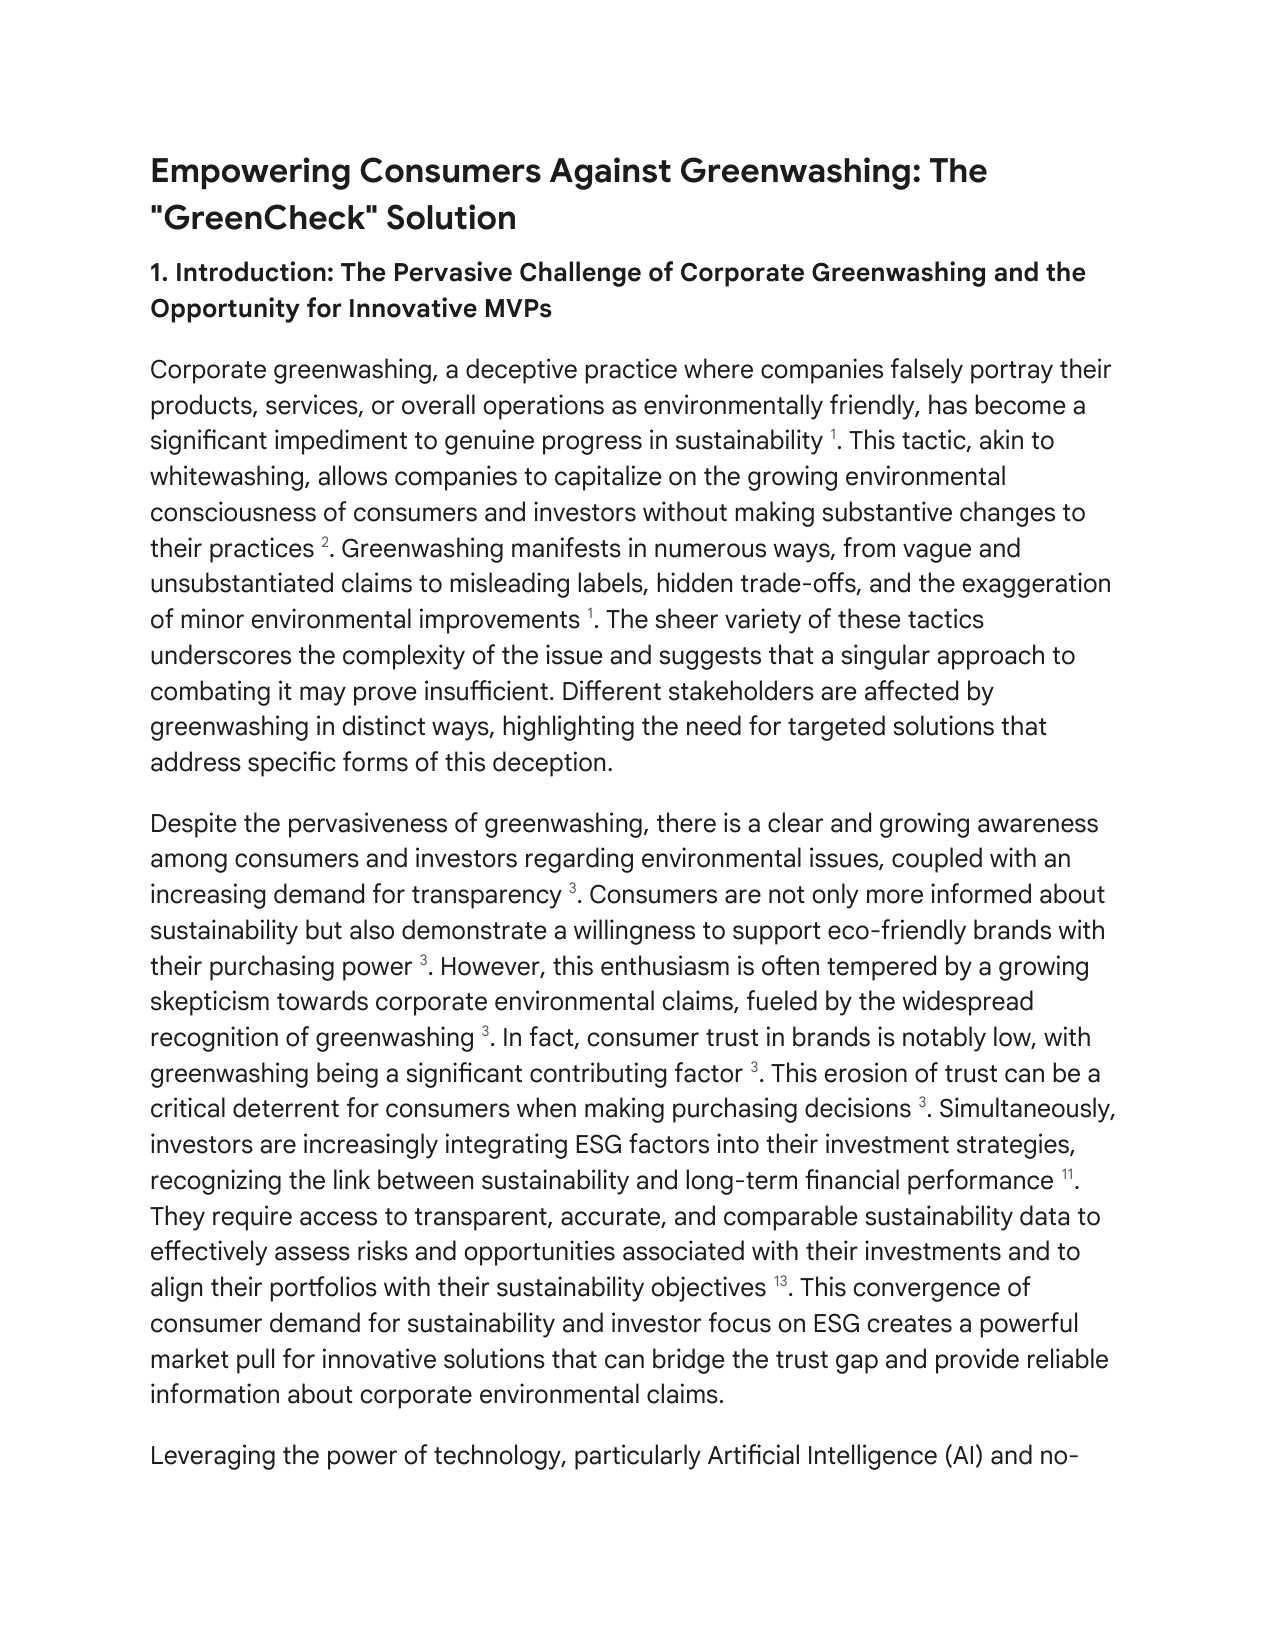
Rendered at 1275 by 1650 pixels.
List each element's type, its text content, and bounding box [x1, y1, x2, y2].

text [150, 1440, 1125, 1472]
text 1. Introduction: The Pervasive Challenge of Corporate Greenwashing and the Opportunity for Innovative MVPs [150, 258, 1125, 325]
text Despite the pervasiveness of greenwashing, there is a clear and growing awareness among consumers and investors regarding environmental issues, coupled with an increasing demand for transparency 3. Consumers are not only more informed about sustainability but also demonstrate a willingness to support eco-friendly brands with their purchasing power 3. However, this enthusiasm is often tempered by a growing skepticism towards corporate environmental claims, fueled by the widespread recognition of greenwashing 3. In fact, consumer trust in brands is notably low, with greenwashing being a significant contributing factor 3. This erosion of trust can be a critical deterrent for consumers when making purchasing decisions 3. Simultaneously, investors are increasingly integrating ESG factors into their investment strategies, recognizing the link between sustainability and long-term financial performance 11. They require access to transparent, accurate, and comparable sustainability data to effectively assess risks and opportunities associated with their investments and to align their portfolios with their sustainability objectives 13. This convergence of consumer demand for sustainability and investor focus on ESG creates a powerful market pull for innovative solutions that can bridge the trust gap and provide reliable information about corporate environmental claims. [150, 808, 1125, 1411]
subtitle Empowering Consumers Against Greenwashing: The "GreenCheck" Solution [150, 150, 1125, 239]
text Corporate greenwashing, a deceptive practice where companies falsely portray their products, services, or overall operations as environmentally friendly, has become a significant impediment to genuine progress in sustainability 1. This tactic, akin to whitewashing, allows companies to capitalize on the growing environmental consciousness of consumers and investors without making substantive changes to their practices 2. Greenwashing manifests in numerous ways, from vague and unsubstantiated claims to misleading labels, hidden trade-offs, and the exaggeration of minor environmental improvements 1. The sheer variety of these tactics underscores the complexity of the issue and suggests that a singular approach to combating it may prove insufficient. Different stakeholders are affected by greenwashing in distinct ways, highlighting the need for targeted solutions that address specific forms of this deception. [150, 354, 1125, 778]
